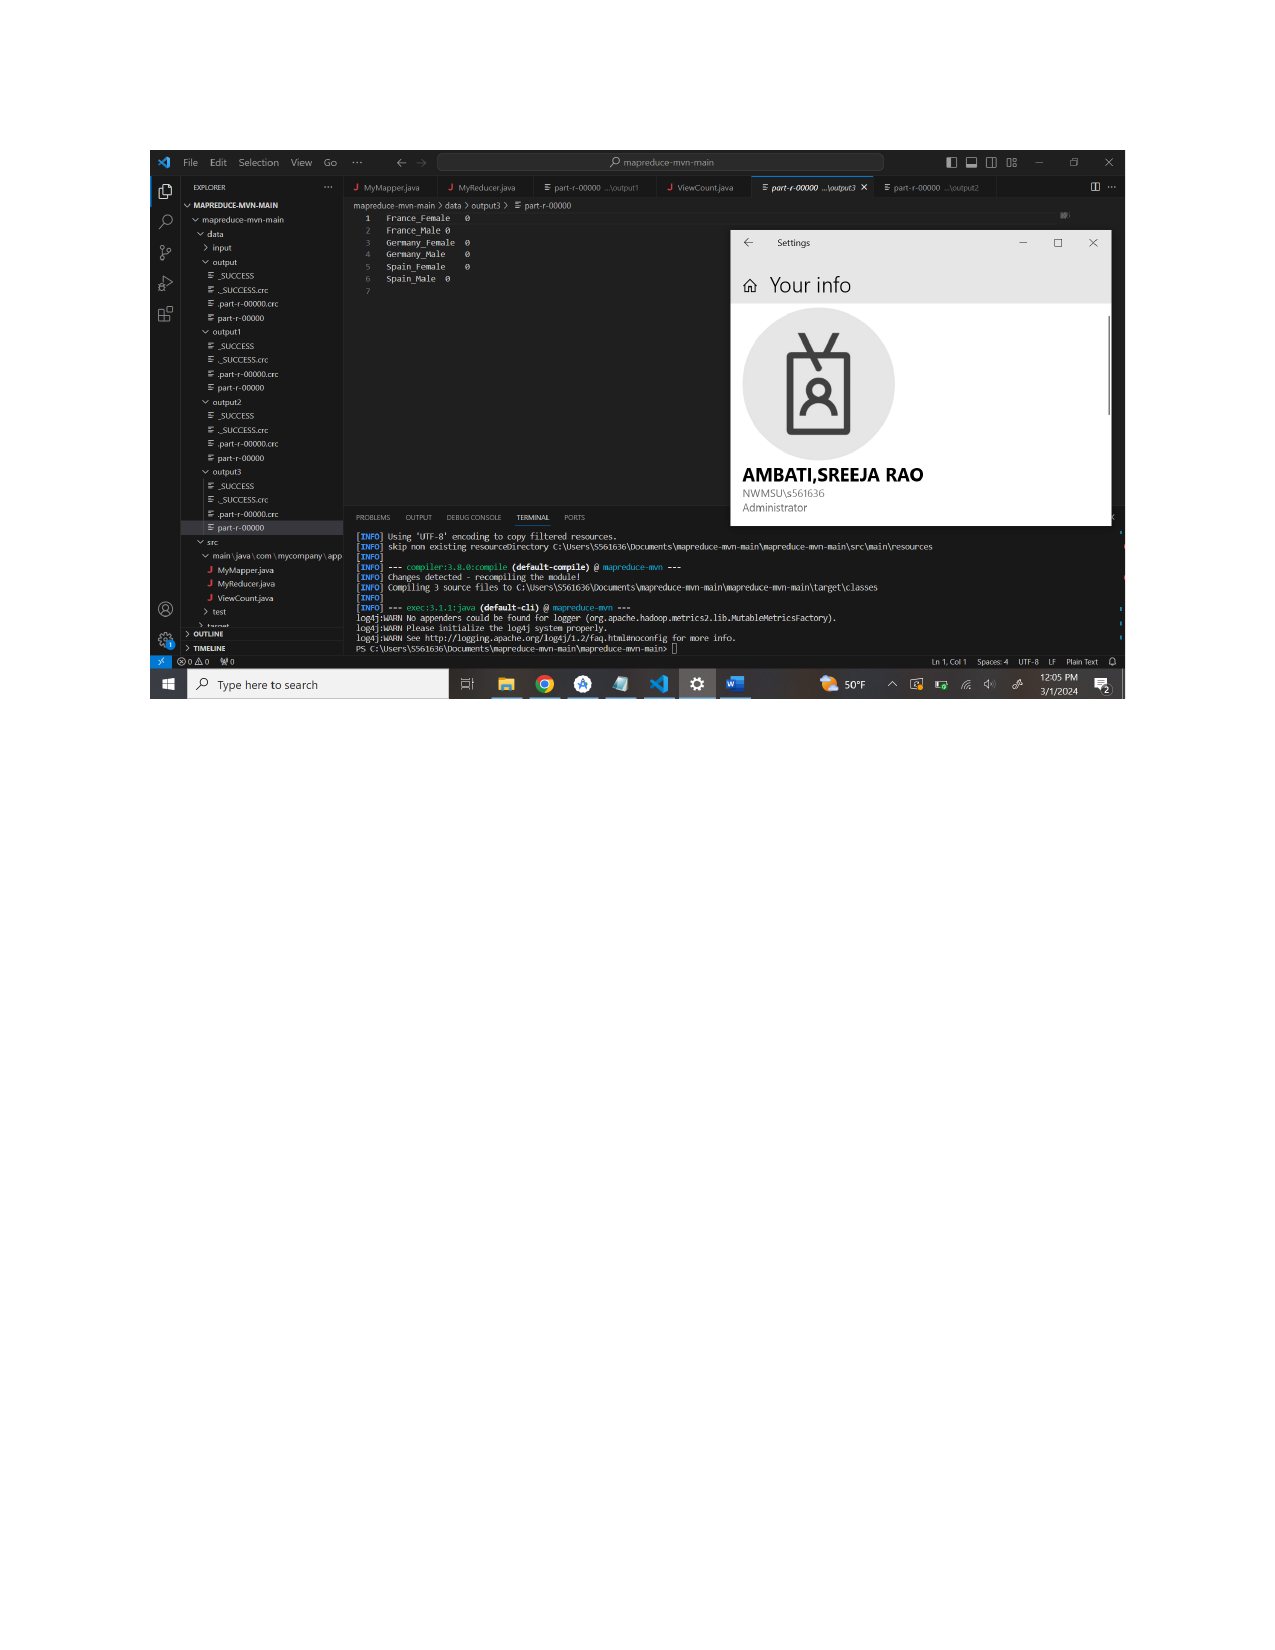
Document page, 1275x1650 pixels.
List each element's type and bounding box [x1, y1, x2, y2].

picture [150, 150, 1125, 699]
